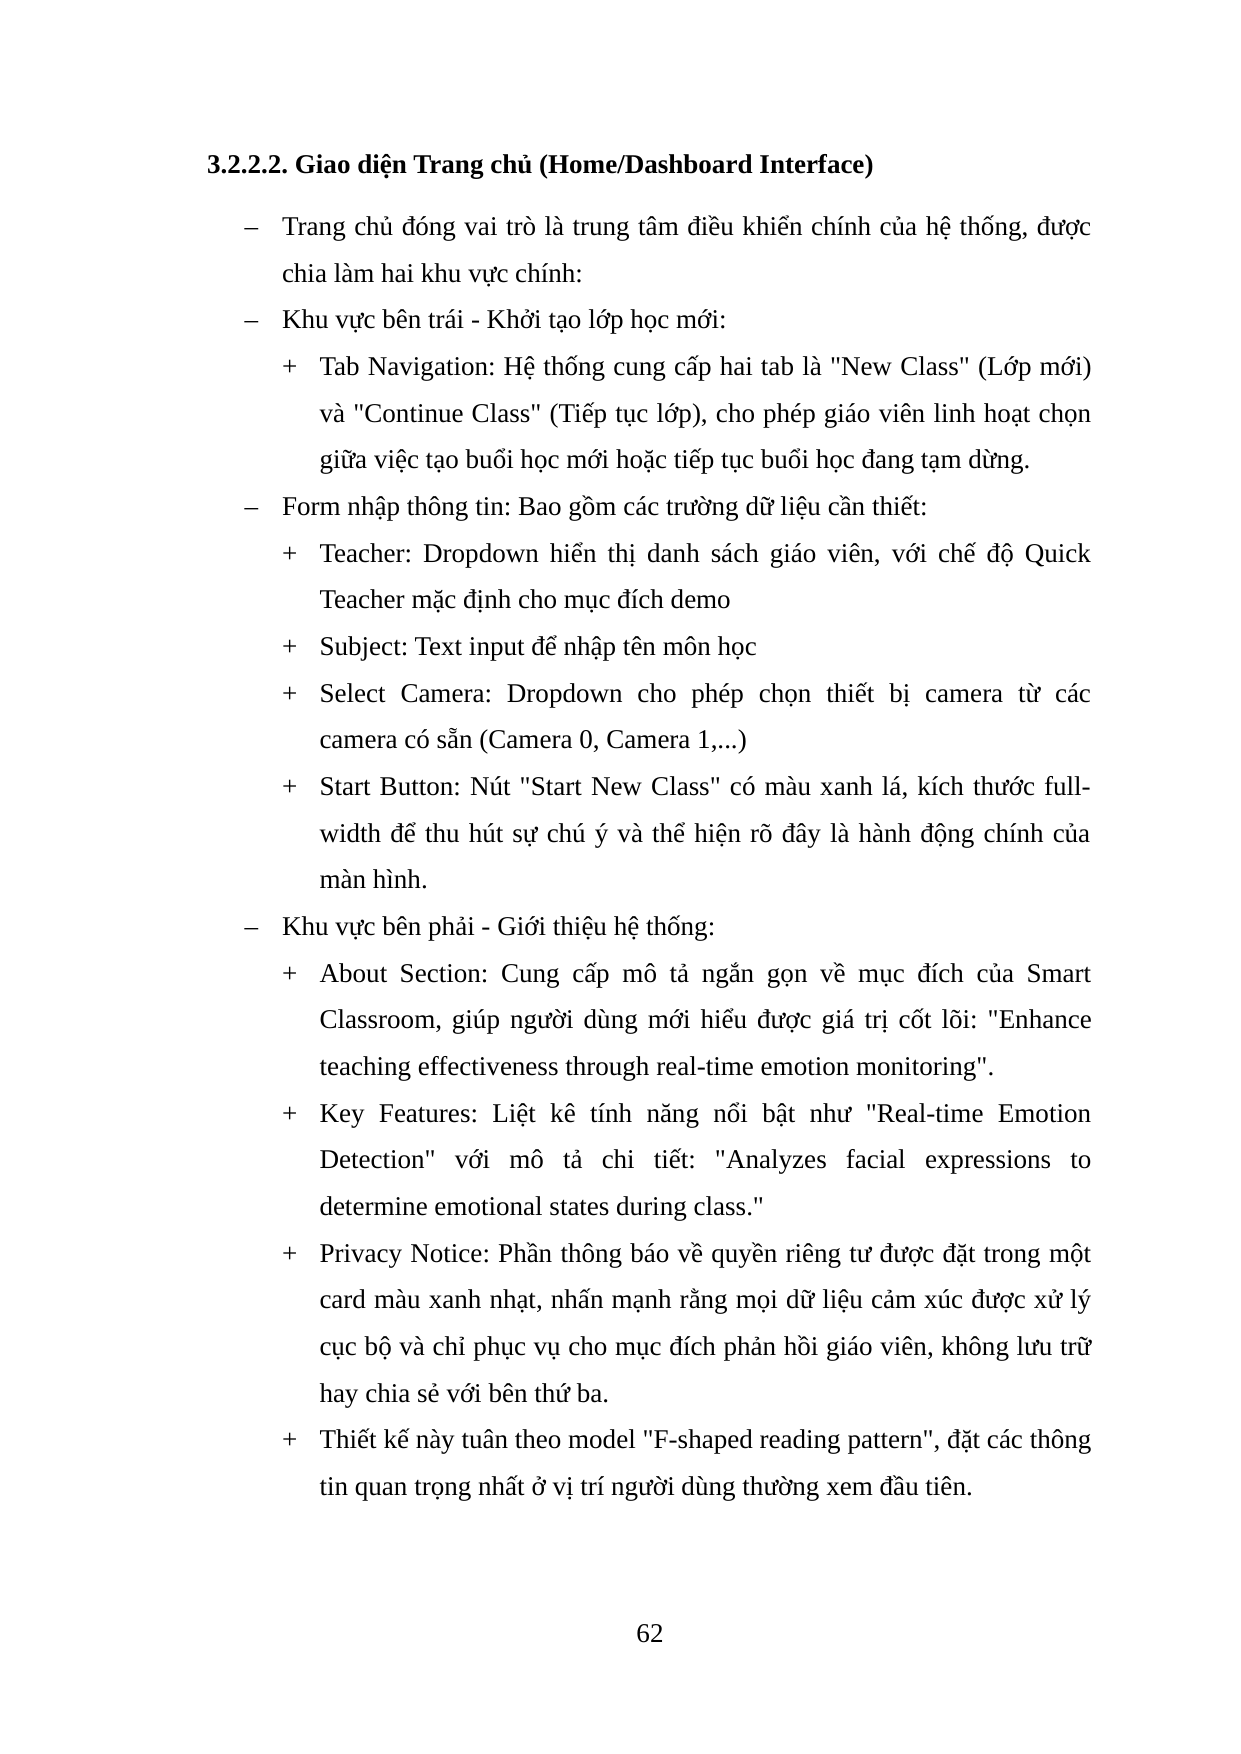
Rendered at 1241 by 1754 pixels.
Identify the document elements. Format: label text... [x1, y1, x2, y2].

list Khu vực bên phải - Giới thiệu hệ thống: [244, 910, 1092, 941]
list Select Camera: Dropdown cho phép chọn thiết bị camera từ các camera có sẵn (Camera 0, Camera 1,...) [282, 677, 1092, 754]
subtitle 3.2.2.2. Giao diện Trang chủ (Home/Dashboard Interface) [207, 148, 1092, 179]
list Khu vực bên trái - Khởi tạo lớp học mới: [244, 303, 1092, 334]
list Thiết kế này tuân theo model "F-shaped reading pattern", đặt các thông tin quan trọng nhất ở vị trí người dùng thường xem đầu tiên. [282, 1423, 1092, 1501]
list Teacher: Dropdown hiển thị danh sách giáo viên, với chế độ Quick Teacher mặc định cho mục đích demo [282, 537, 1092, 614]
list Tab Navigation: Hệ thống cung cấp hai tab là "New Class" (Lớp mới) và "Continue Class" (Tiếp tục lớp), cho phép giáo viên linh hoạt chọn giữa việc tạo buổi học mới hoặc tiếp tục buổi học đang tạm dừng. [282, 350, 1092, 474]
list Subject: Text input để nhập tên môn học [282, 630, 1092, 661]
list Key Features: Liệt kê tính năng nổi bật như "Real-time Emotion Detection" với mô tả chi tiết: "Analyzes facial expressions to determine emotional states during class." [282, 1097, 1092, 1221]
list Trang chủ đóng vai trò là trung tâm điều khiển chính của hệ thống, được chia làm hai khu vực chính: [244, 210, 1092, 288]
list Privacy Notice: Phần thông báo về quyền riêng tư được đặt trong một card màu xanh nhạt, nhấn mạnh rằng mọi dữ liệu cảm xúc được xử lý cục bộ và chỉ phục vụ cho mục đích phản hồi giáo viên, không lưu trữ hay chia sẻ với bên thứ ba. [282, 1237, 1092, 1408]
list Form nhập thông tin: Bao gồm các trường dữ liệu cần thiết: [244, 490, 1092, 521]
list About Section: Cung cấp mô tả ngắn gọn về mục đích của Smart Classroom, giúp người dùng mới hiểu được giá trị cốt lõi: "Enhance teaching effectiveness through real-time emotion monitoring". [282, 957, 1092, 1081]
list Start Button: Nút "Start New Class" có màu xanh lá, kích thước full-width để thu hút sự chú ý và thể hiện rõ đây là hành động chính của màn hình. [282, 770, 1092, 894]
